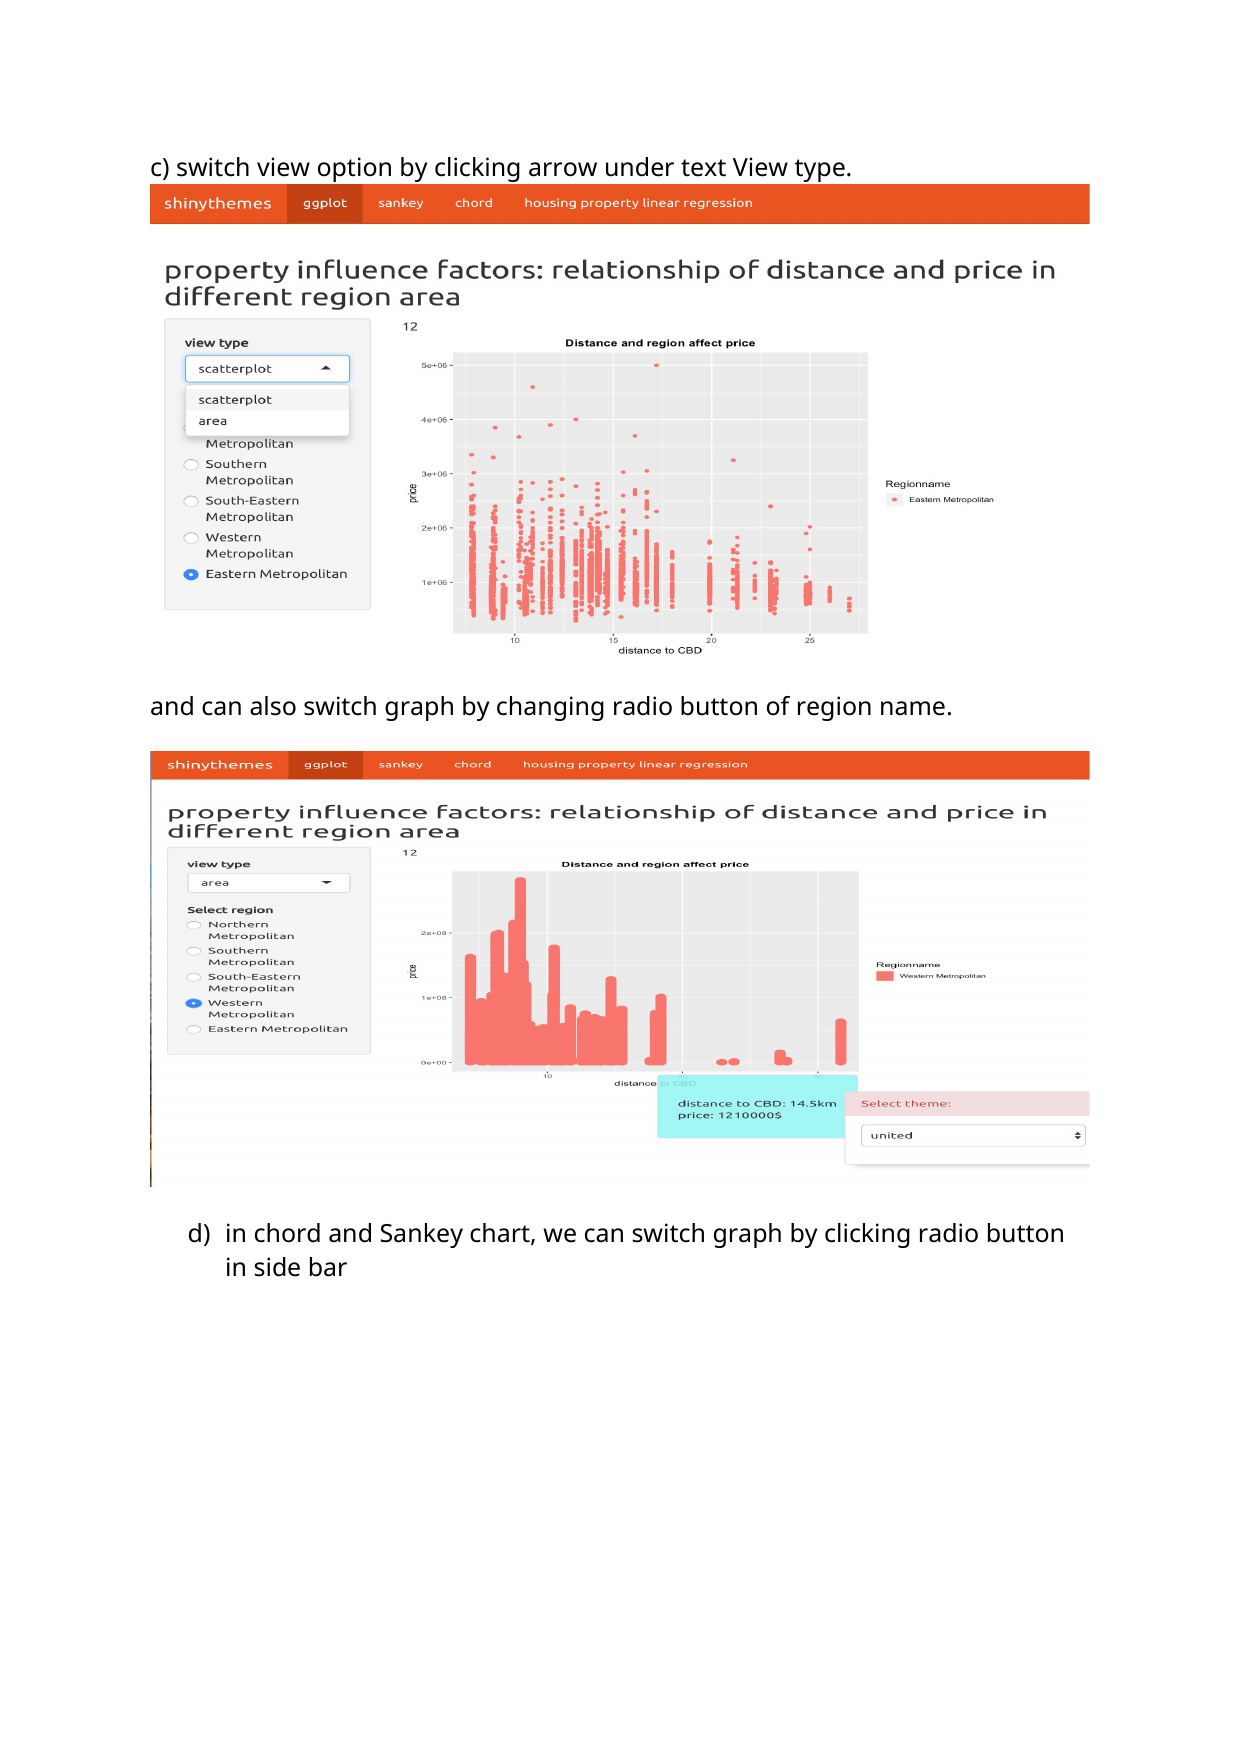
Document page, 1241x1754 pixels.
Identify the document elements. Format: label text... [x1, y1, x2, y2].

text and can also switch graph by changing radio button of region name. [150, 688, 1090, 722]
picture [150, 751, 1090, 1187]
picture [150, 184, 1090, 659]
text c) switch view option by clicking arrow under text View type. [150, 150, 1090, 184]
list in chord and Sankey chart, we can switch graph by clicking radio button in side bar [187, 1216, 1090, 1284]
